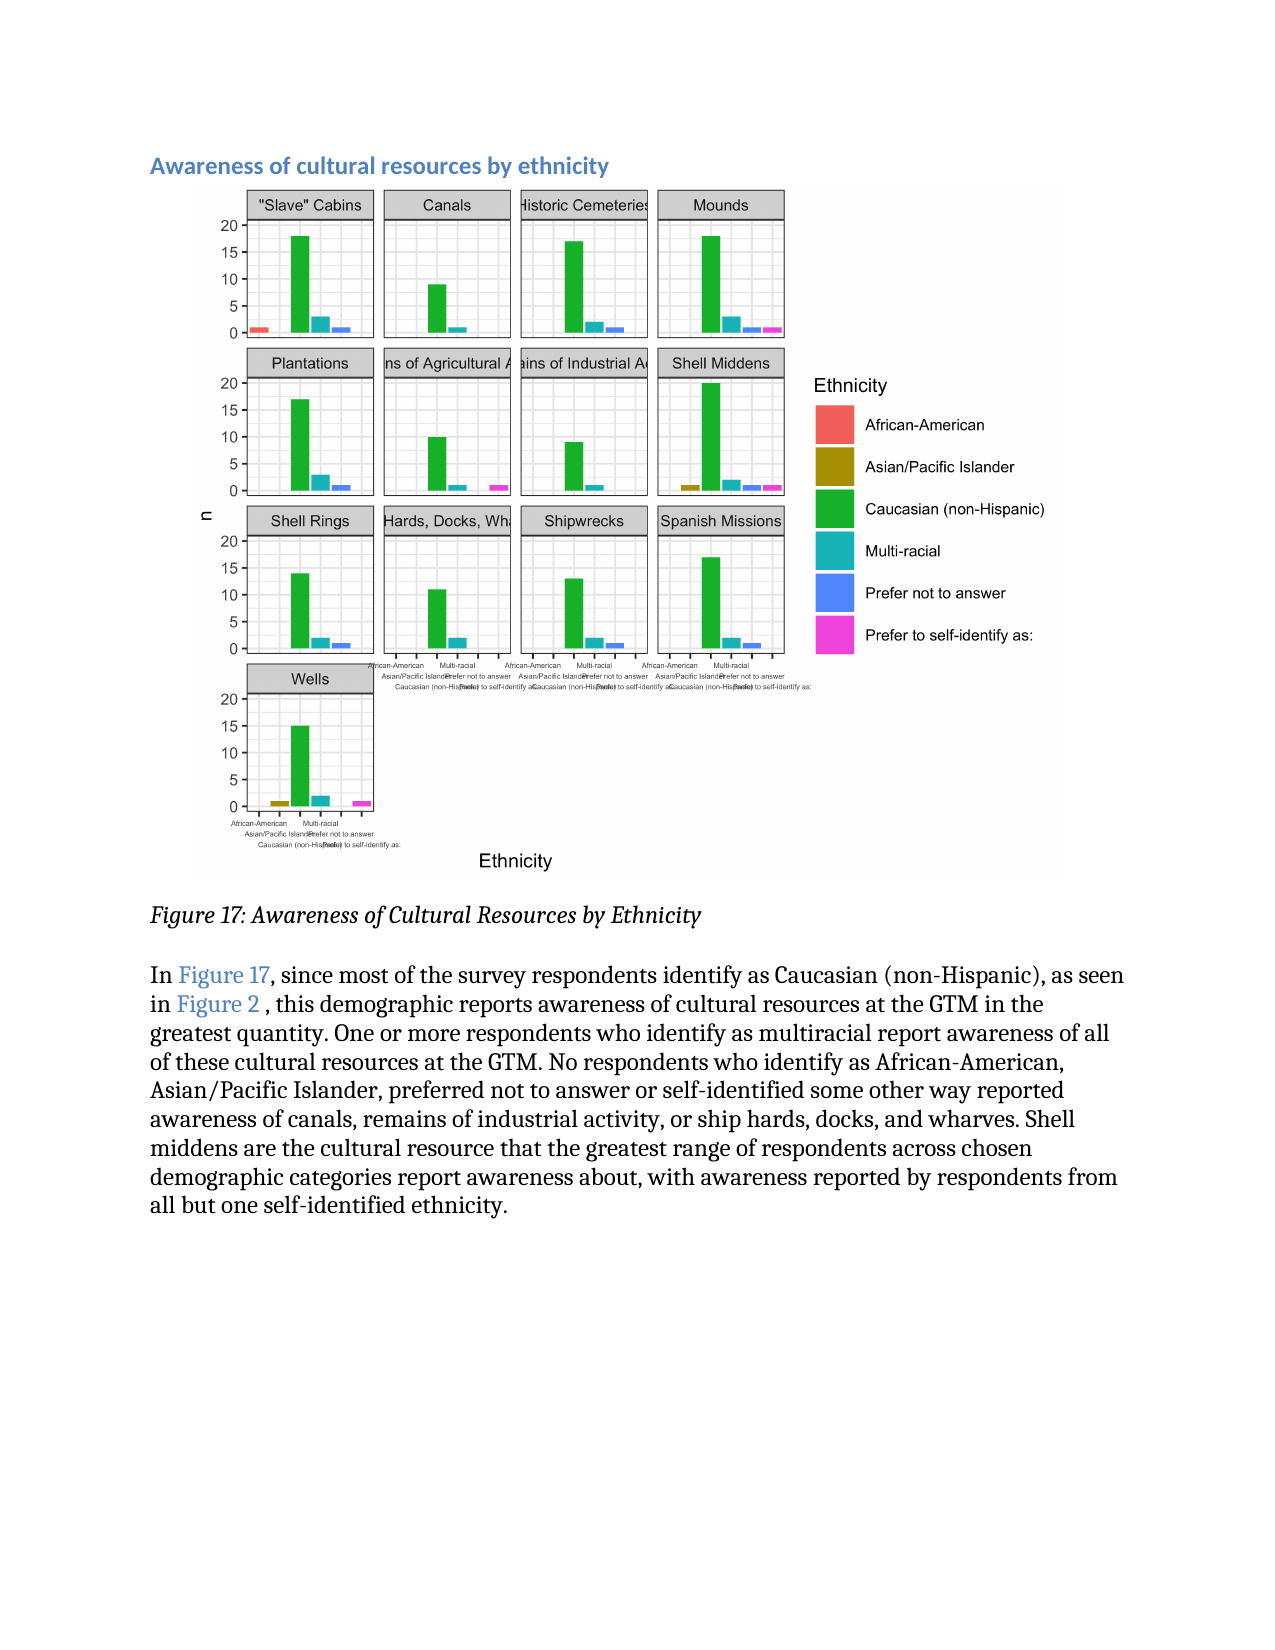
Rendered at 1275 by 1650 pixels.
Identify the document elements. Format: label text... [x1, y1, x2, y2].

table_header Figure 17: Awareness of Cultural Resources by Ethnicity [139, 181, 1114, 943]
picture [188, 180, 1064, 881]
text In Figure 17, since most of the survey respondents identify as Caucasian (non-Hispanic), as seen in Figure 2 , this demographic reports awareness of cultural resources at the GTM in the greatest quantity. One or more respondents who identify as multiracial report awareness of all of these cultural resources at the GTM. No respondents who identify as African-American, Asian/Pacific Islander, preferred not to answer or self-identified some other way reported awareness of canals, remains of industrial activity, or ship hards, docks, and wharves. Shell middens are the cultural resource that the greatest range of respondents across chosen demographic categories report awareness about, with awareness reported by respondents from all but one self-identified ethnicity. [150, 961, 1125, 1220]
subtitle Awareness of cultural resources by ethnicity [150, 150, 1125, 181]
